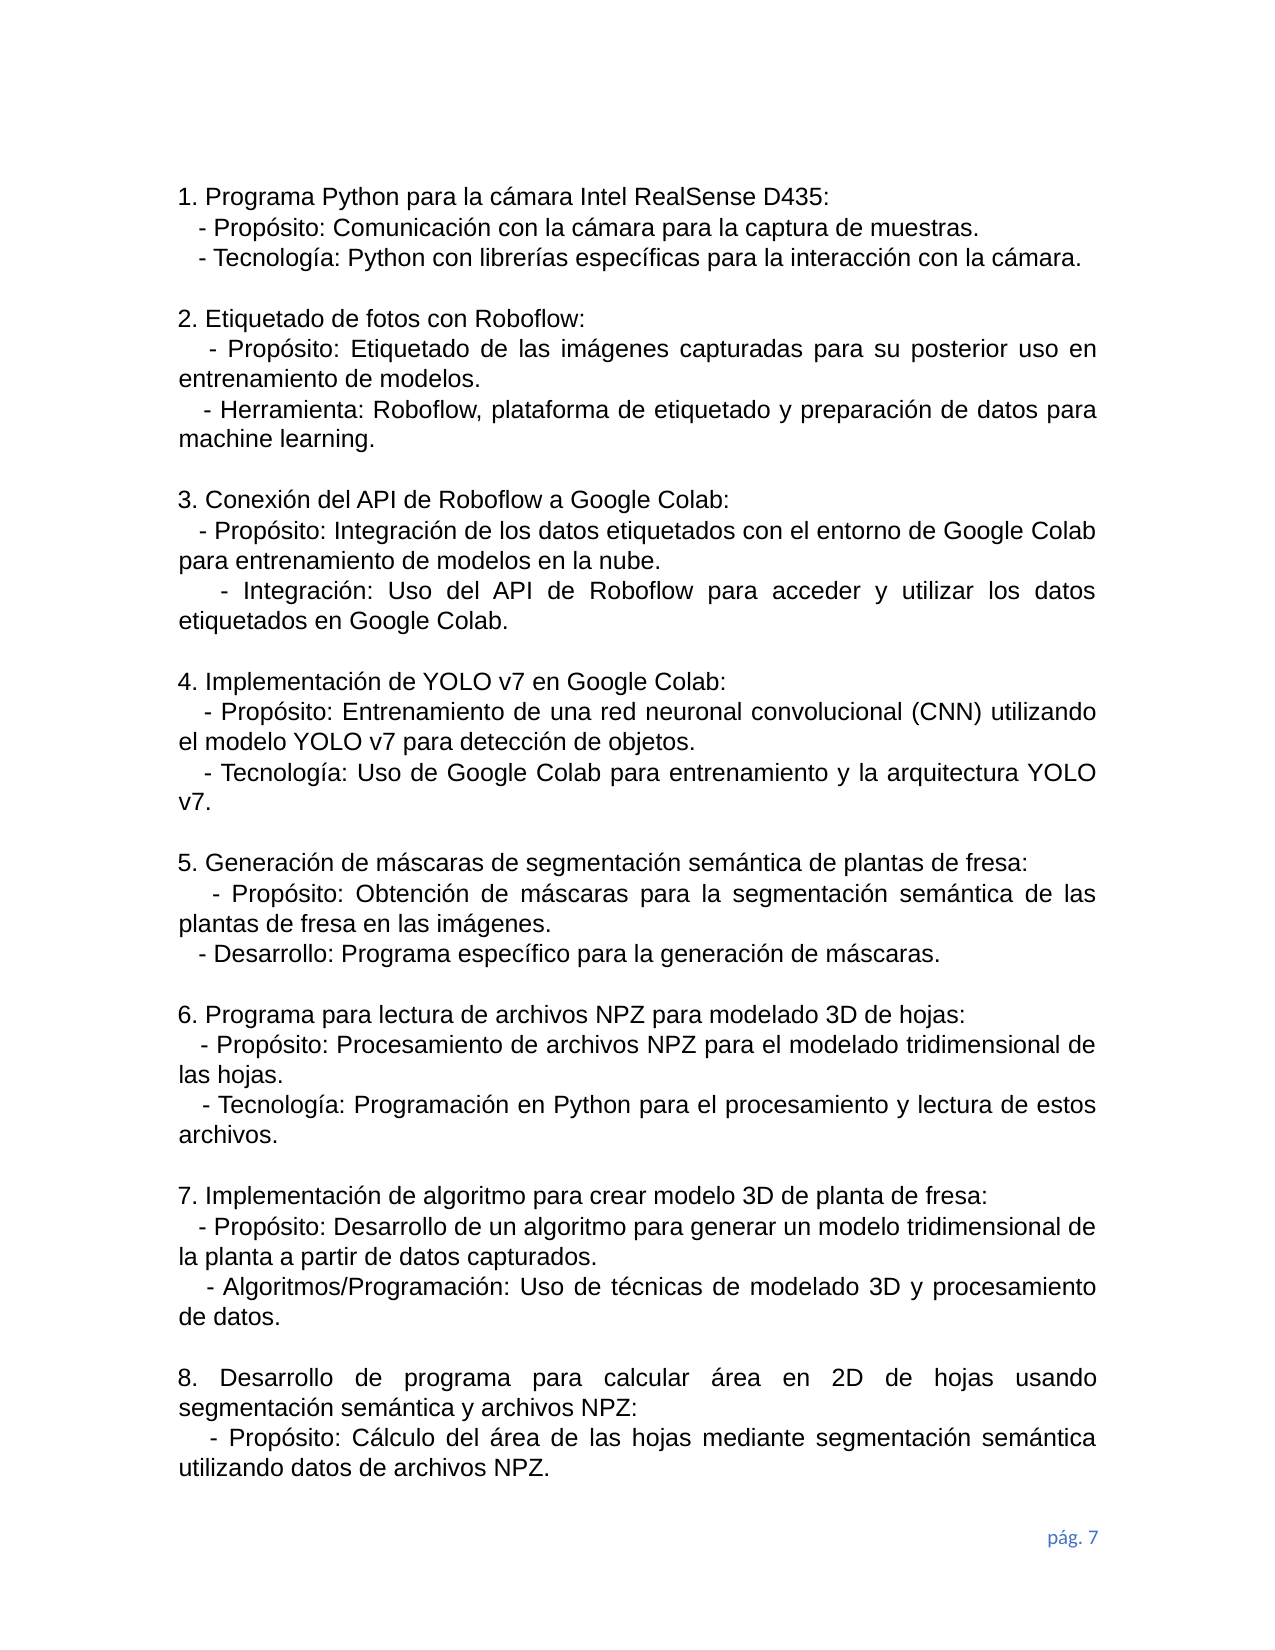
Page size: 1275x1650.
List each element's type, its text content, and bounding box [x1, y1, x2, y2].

text 5. Generación de máscaras de segmentación semántica de plantas de fresa: [177, 848, 1098, 877]
text - Propósito: Comunicación con la cámara para la captura de muestras. [177, 213, 1098, 241]
text 8. Desarrollo de programa para calcular área en 2D de hojas usando segmentación semántica y archivos NPZ: [177, 1363, 1098, 1421]
text 7. Implementación de algoritmo para crear modelo 3D de planta de fresa: [177, 1181, 1098, 1210]
text 2. Etiquetado de fotos con Roboflow: [177, 304, 1098, 333]
text - Propósito: Desarrollo de un algoritmo para generar un modelo tridimensional de la planta a partir de datos capturados. [177, 1212, 1098, 1270]
text - Propósito: Obtención de máscaras para la segmentación semántica de las plantas de fresa en las imágenes. [177, 879, 1098, 937]
text - Tecnología: Uso de Google Colab para entrenamiento y la arquitectura YOLO v7. [177, 757, 1098, 816]
text - Propósito: Integración de los datos etiquetados con el entorno de Google Colab para entrenamiento de modelos en la nube. [177, 516, 1098, 574]
text 1. Programa Python para la cámara Intel RealSense D435: [177, 182, 1098, 211]
text - Tecnología: Programación en Python para el procesamiento y lectura de estos archivos. [177, 1091, 1098, 1149]
text 3. Conexión del API de Roboflow a Google Colab: [177, 485, 1098, 514]
text - Propósito: Procesamiento de archivos NPZ para el modelado tridimensional de las hojas. [177, 1030, 1098, 1089]
text - Herramienta: Roboflow, plataforma de etiquetado y preparación de datos para machine learning. [177, 394, 1098, 453]
text 4. Implementación de YOLO v7 en Google Colab: [177, 667, 1098, 696]
text - Algoritmos/Programación: Uso de técnicas de modelado 3D y procesamiento de datos. [177, 1272, 1098, 1331]
text - Propósito: Cálculo del área de las hojas mediante segmentación semántica utilizando datos de archivos NPZ. [177, 1423, 1098, 1482]
text - Desarrollo: Programa específico para la generación de máscaras. [177, 939, 1098, 968]
text - Propósito: Entrenamiento de una red neuronal convolucional (CNN) utilizando el modelo YOLO v7 para detección de objetos. [177, 697, 1098, 756]
text - Integración: Uso del API de Roboflow para acceder y utilizar los datos etiquetados en Google Colab. [177, 576, 1098, 635]
text - Tecnología: Python con librerías específicas para la interacción con la cámara. [177, 243, 1098, 272]
text 6. Programa para lectura de archivos NPZ para modelado 3D de hojas: [177, 1000, 1098, 1028]
text - Propósito: Etiquetado de las imágenes capturadas para su posterior uso en entrenamiento de modelos. [177, 334, 1098, 393]
